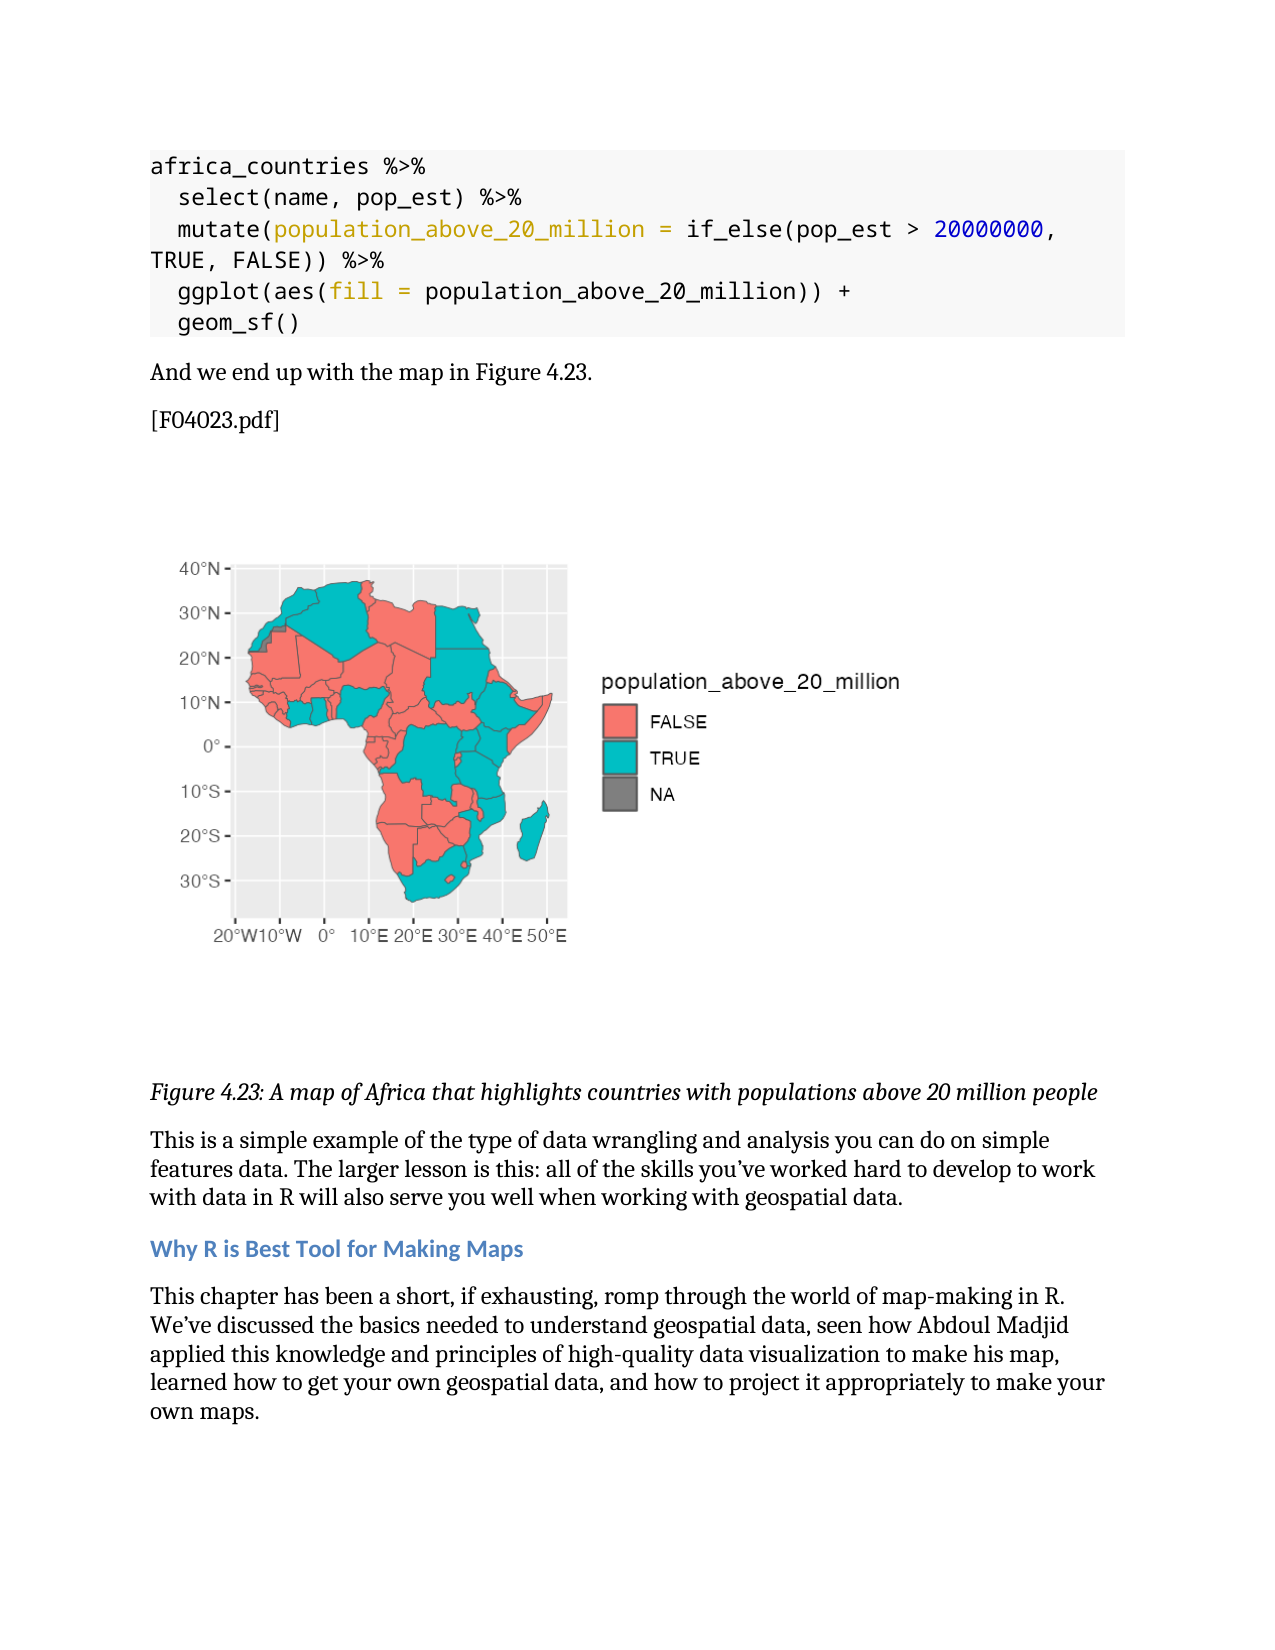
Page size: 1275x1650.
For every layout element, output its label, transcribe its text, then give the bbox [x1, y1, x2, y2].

picture [168, 453, 924, 1058]
text And we end up with the map in Figure 4.23. [150, 358, 1125, 387]
text This is a simple example of the type of data wrangling and analysis you can do on simple features data. The larger lesson is this: all of the skills you’ve worked hard to develop to work with data in R will also serve you well when working with geospatial data. [150, 1126, 1125, 1212]
text [F04023.pdf] [150, 406, 1125, 434]
text This chapter has been a short, if exhausting, romp through the world of map-making in R. We’ve discussed the basics needed to understand geospatial data, seen how Abdoul Madjid applied this knowledge and principles of high-quality data visualization to make his map, learned how to get your own geospatial data, and how to project it appropriately to make your own maps. [150, 1282, 1125, 1426]
subtitle Why R is Best Tool for Making Maps [150, 1233, 1125, 1263]
text Figure 4.23: A map of Africa that highlights countries with populations above 20 million people [150, 1078, 1125, 1107]
text africa_countries %>% select(name, pop_est) %>% mutate(population_above_20_million = if_else(pop_est > 20000000, TRUE, FALSE)) %>% ggplot(aes(fill = population_above_20_million)) + geom_sf() [150, 150, 1125, 337]
